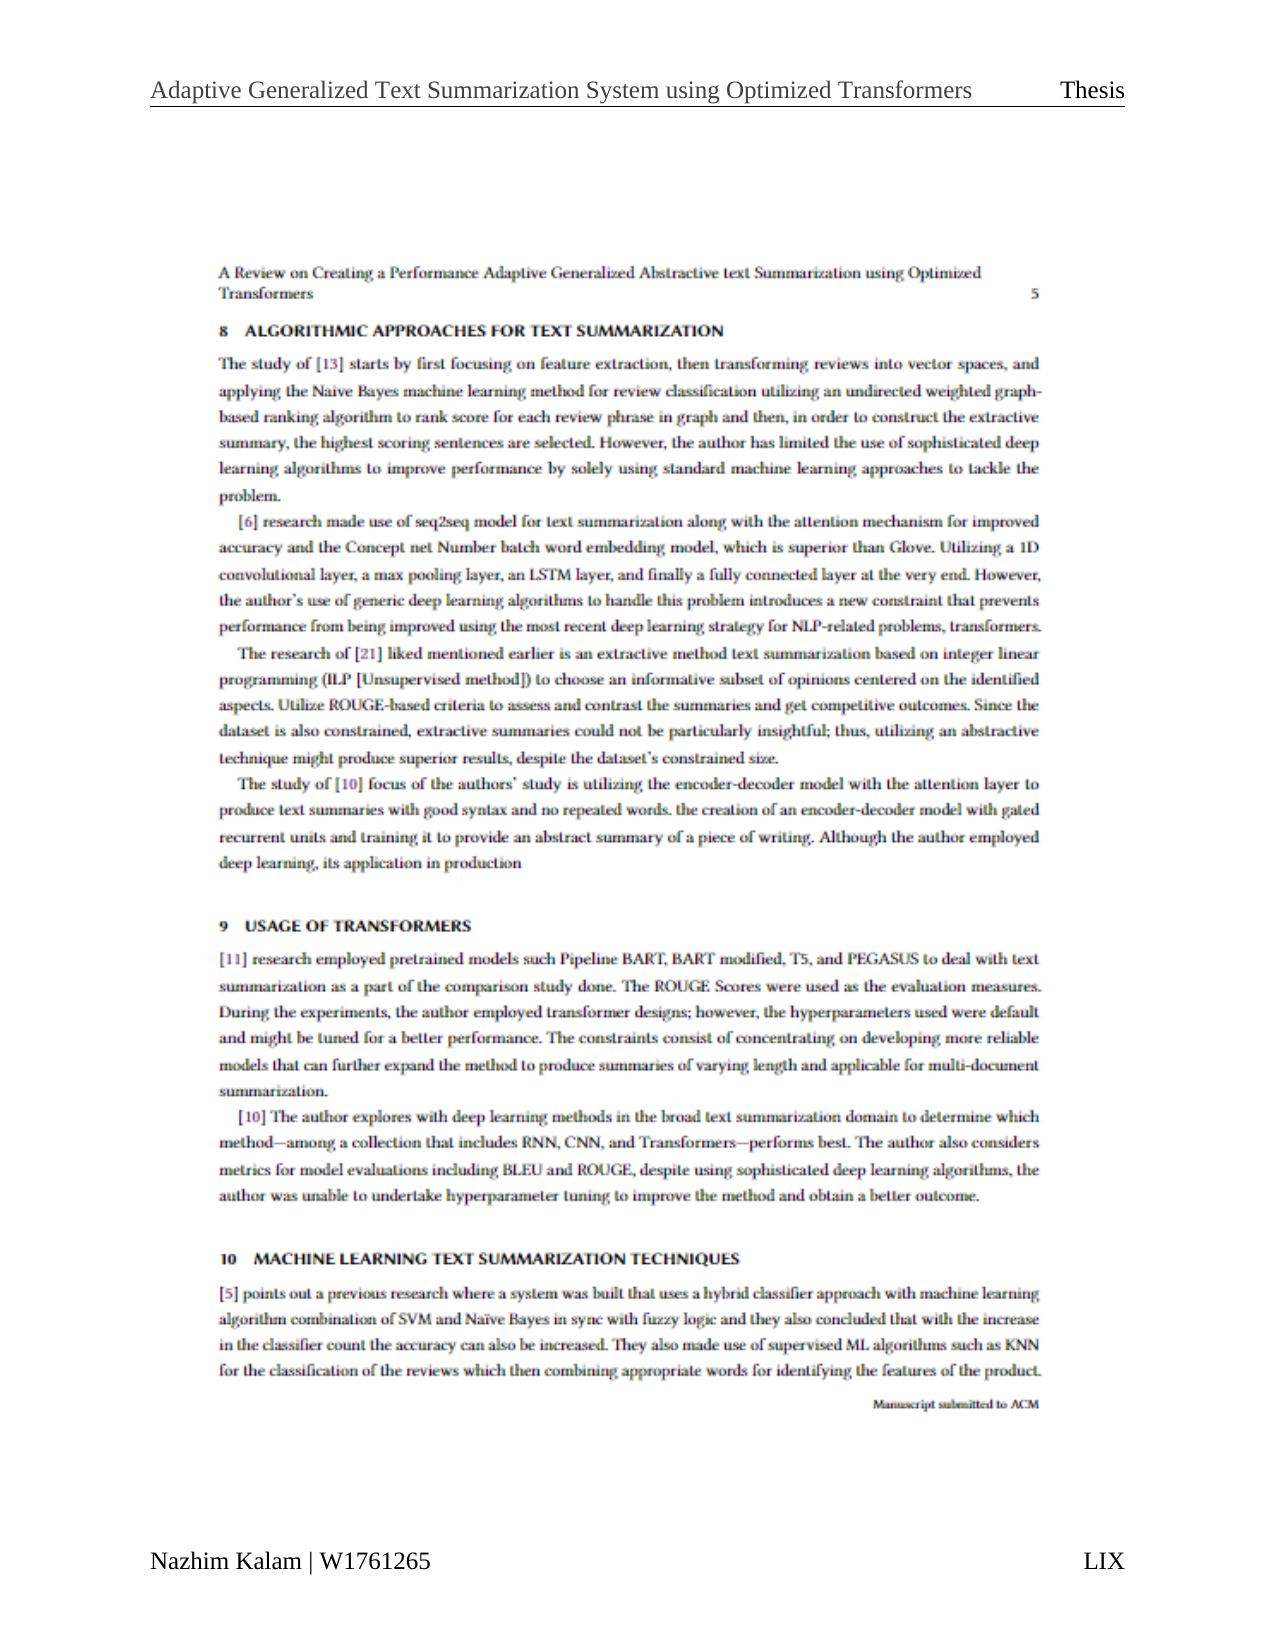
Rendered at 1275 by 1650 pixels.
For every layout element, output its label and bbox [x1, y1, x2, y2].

picture [159, 203, 1116, 1498]
